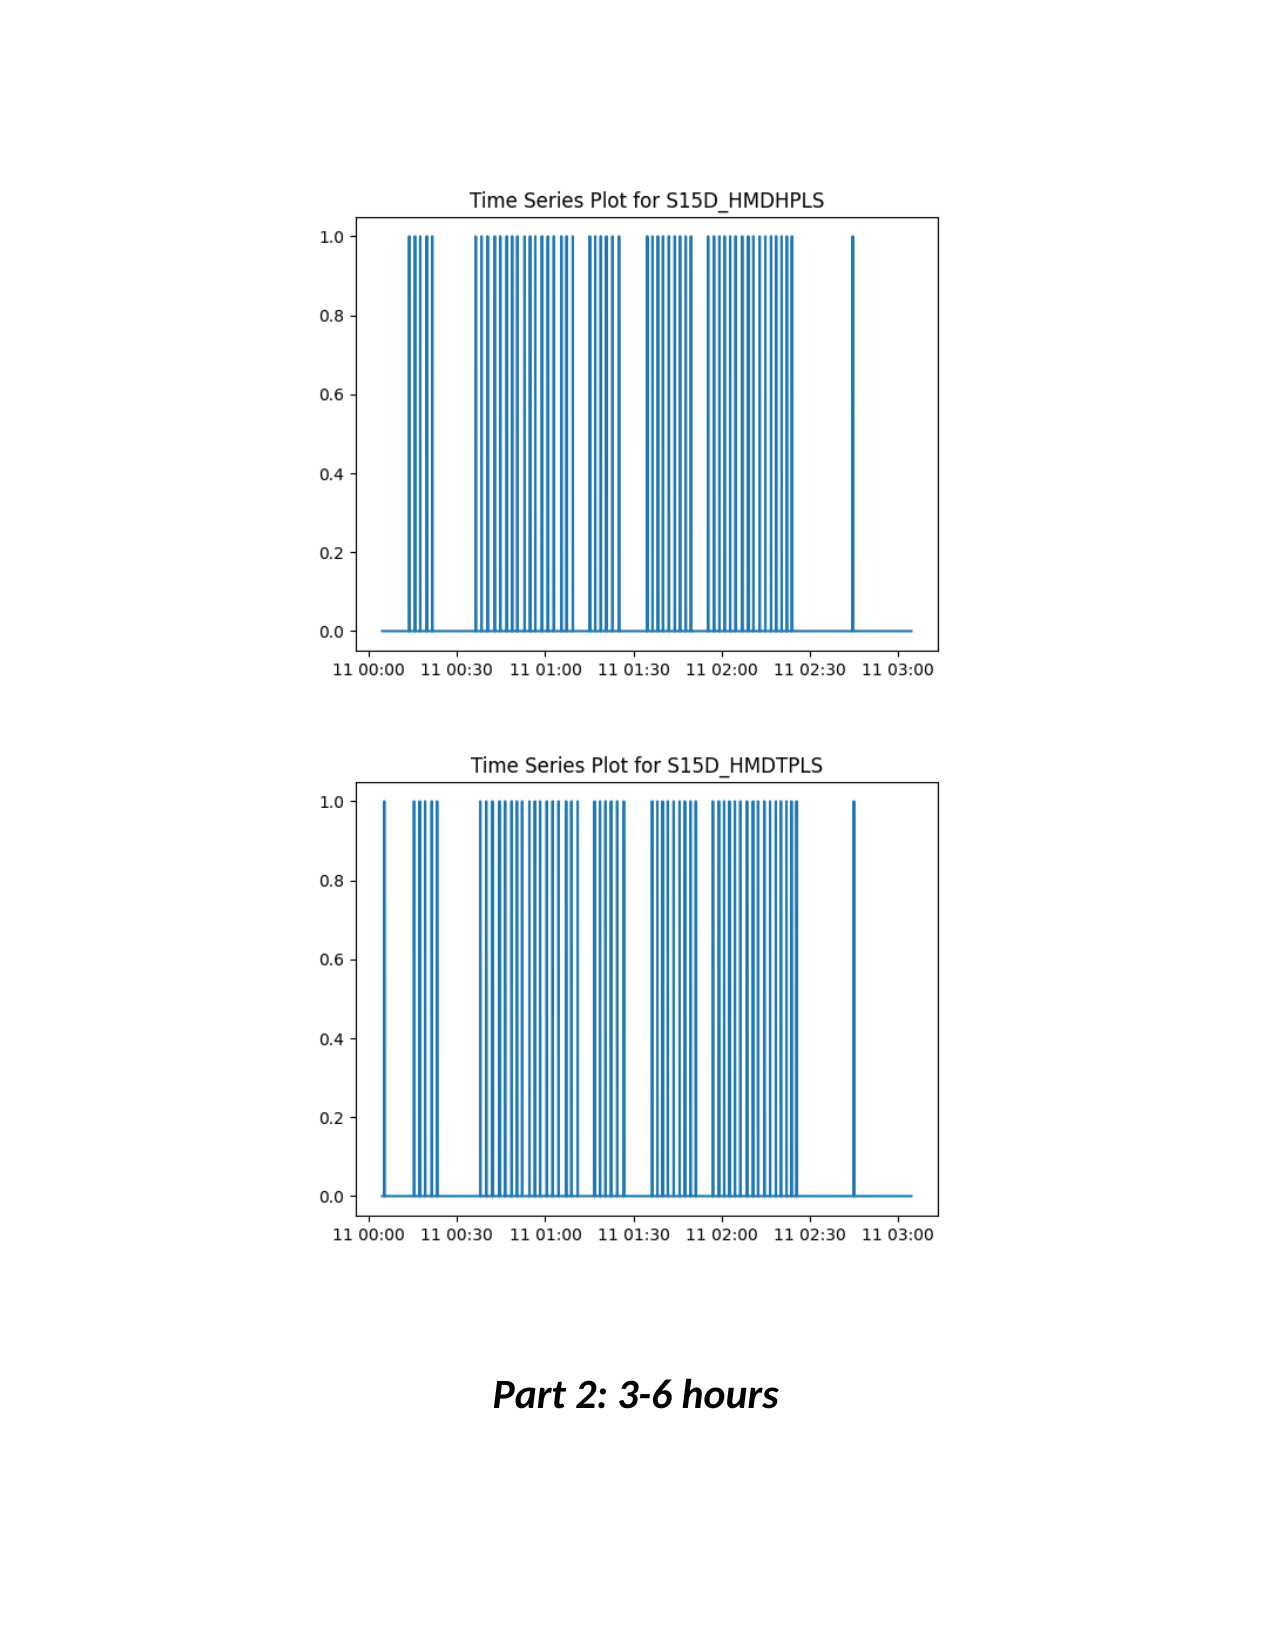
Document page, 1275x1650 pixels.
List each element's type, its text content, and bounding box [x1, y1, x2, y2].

text Part 2: 3-6 hours [150, 1368, 1125, 1418]
